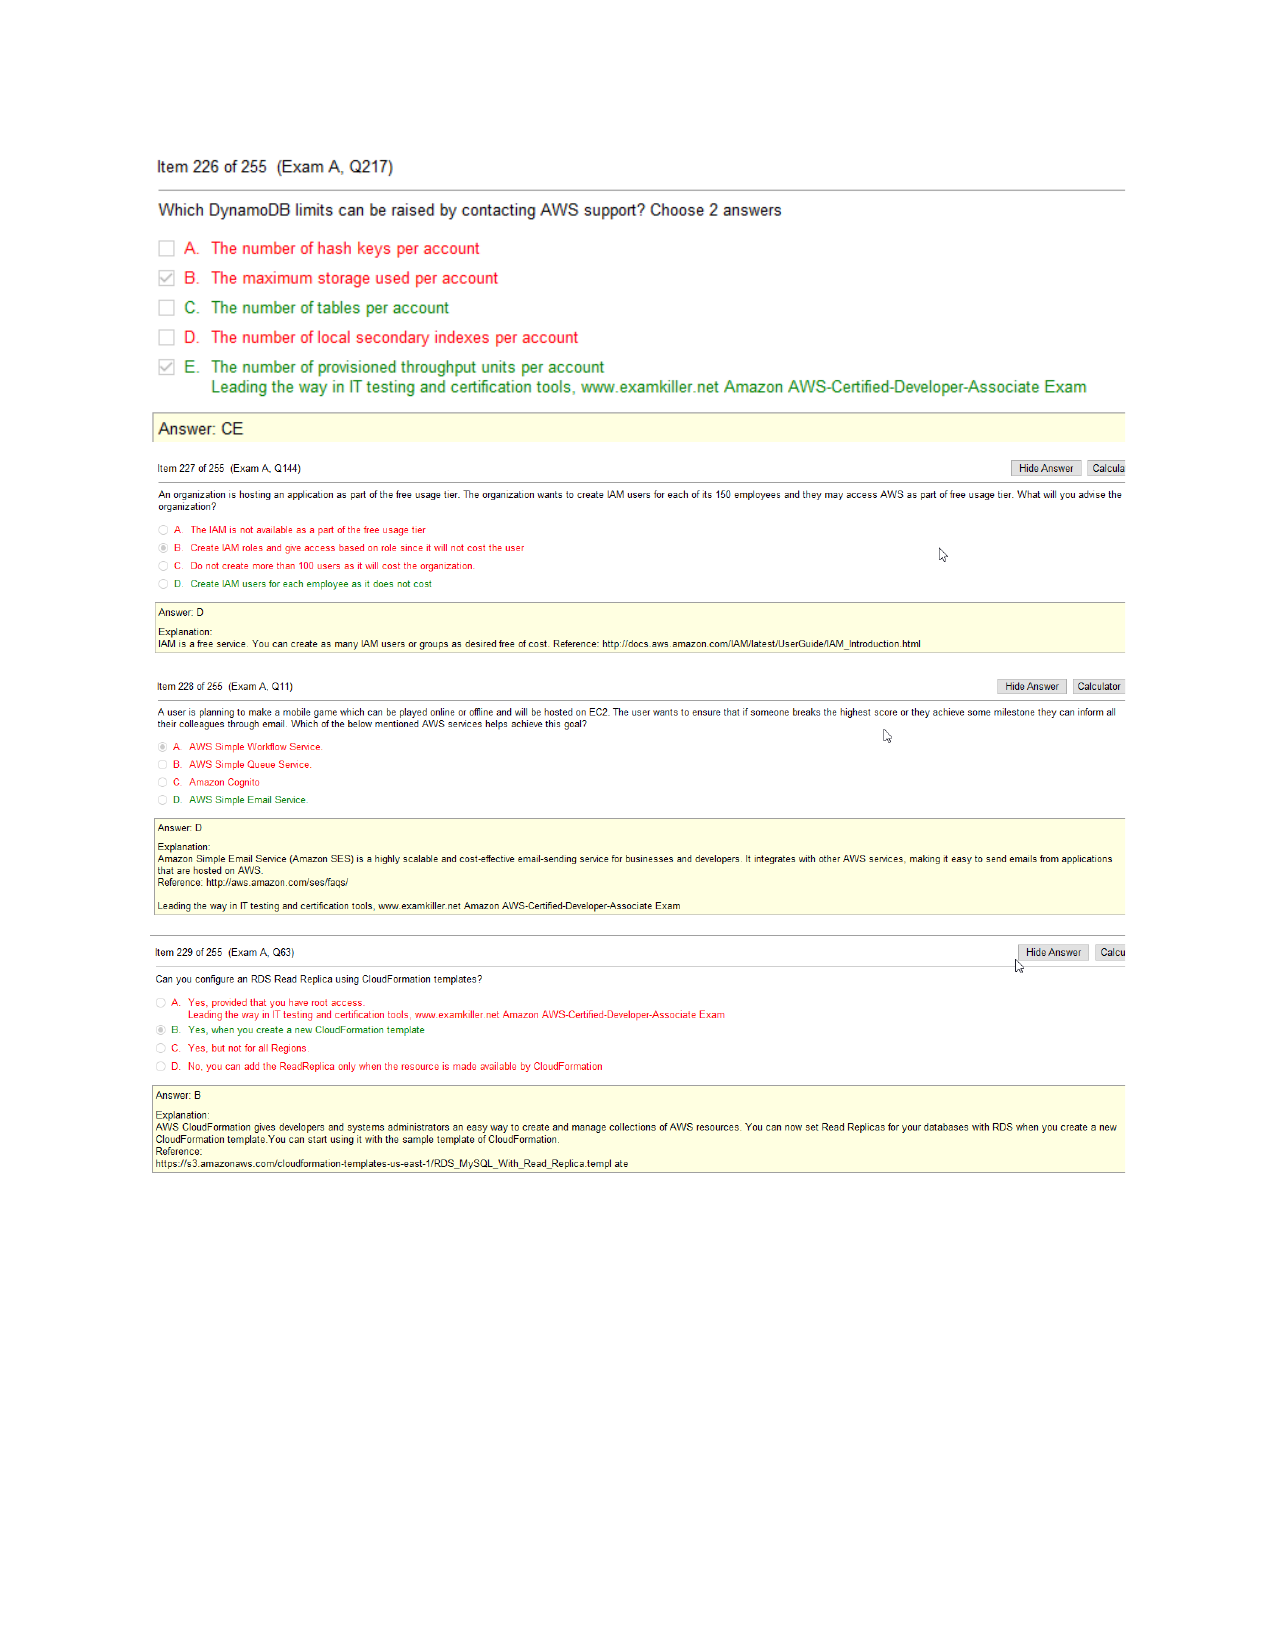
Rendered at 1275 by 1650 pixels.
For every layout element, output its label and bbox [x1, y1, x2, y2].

picture [150, 935, 1125, 1175]
picture [150, 460, 1125, 653]
picture [150, 671, 1125, 917]
picture [150, 150, 1125, 442]
